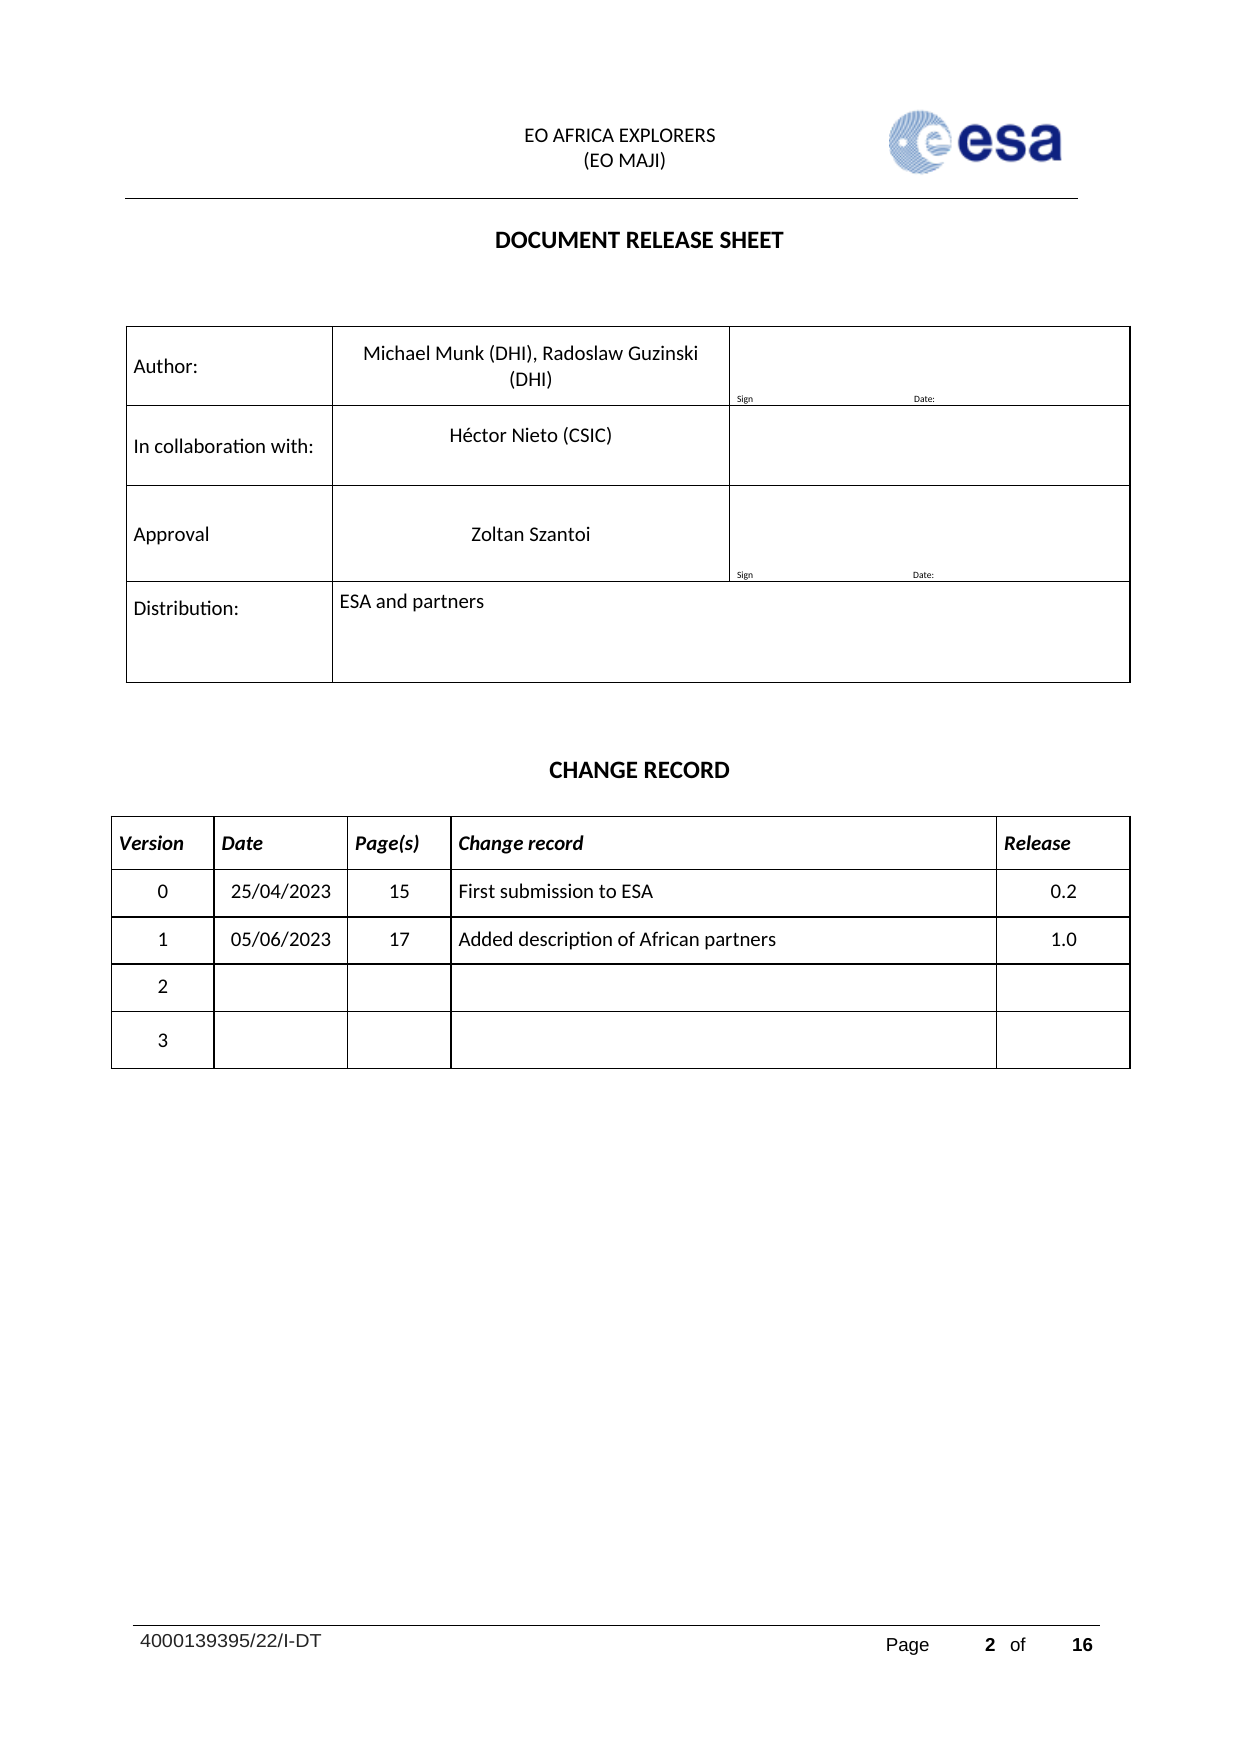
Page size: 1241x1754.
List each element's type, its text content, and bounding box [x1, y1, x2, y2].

table_cell [348, 1012, 450, 1067]
table_header Change record [452, 817, 996, 869]
table_cell 17 [348, 918, 450, 963]
text Document Release Sheet [118, 224, 1161, 254]
table_header Date [215, 817, 347, 869]
table_cell 05/06/2023 [215, 918, 347, 963]
table_cell 1 [112, 918, 213, 963]
table_cell Added description of African partners [452, 918, 996, 963]
table_header Michael Munk (DHI), Radoslaw Guzinski (DHI) [333, 327, 729, 405]
table_header Author: [127, 327, 332, 405]
table_cell Approval [127, 486, 332, 581]
table_cell ESA and partners [333, 582, 1129, 682]
table_cell First submission to ESA [452, 870, 996, 916]
table_cell Héctor Nieto (CSIC) [333, 406, 729, 485]
table_cell 1.0 [997, 918, 1129, 963]
table_cell Distribution: [127, 582, 332, 682]
table_cell [452, 1012, 996, 1067]
table_header Release [997, 817, 1129, 869]
table_cell [997, 1012, 1129, 1067]
table_cell 2 [112, 965, 213, 1011]
table_cell [215, 965, 347, 1011]
table_cell 15 [348, 870, 450, 916]
text Change Record [118, 754, 1161, 785]
table_cell [997, 965, 1129, 1011]
table_cell In collaboration with: [127, 406, 332, 485]
table_cell 3 [112, 1012, 213, 1067]
table_cell [215, 1012, 347, 1067]
table_cell 0 [112, 870, 213, 916]
table_cell Sign Date: [730, 486, 1129, 581]
table_header Sign Date: [730, 327, 1129, 405]
picture [889, 106, 1062, 180]
table_header Version [112, 817, 213, 869]
table_cell [730, 406, 1129, 485]
table_header Page(s) [348, 817, 450, 869]
table_cell 25/04/2023 [215, 870, 347, 916]
table_cell [348, 965, 450, 1011]
table_cell [452, 965, 996, 1011]
table_cell Zoltan Szantoi [333, 486, 729, 581]
table_cell 0.2 [997, 870, 1129, 916]
